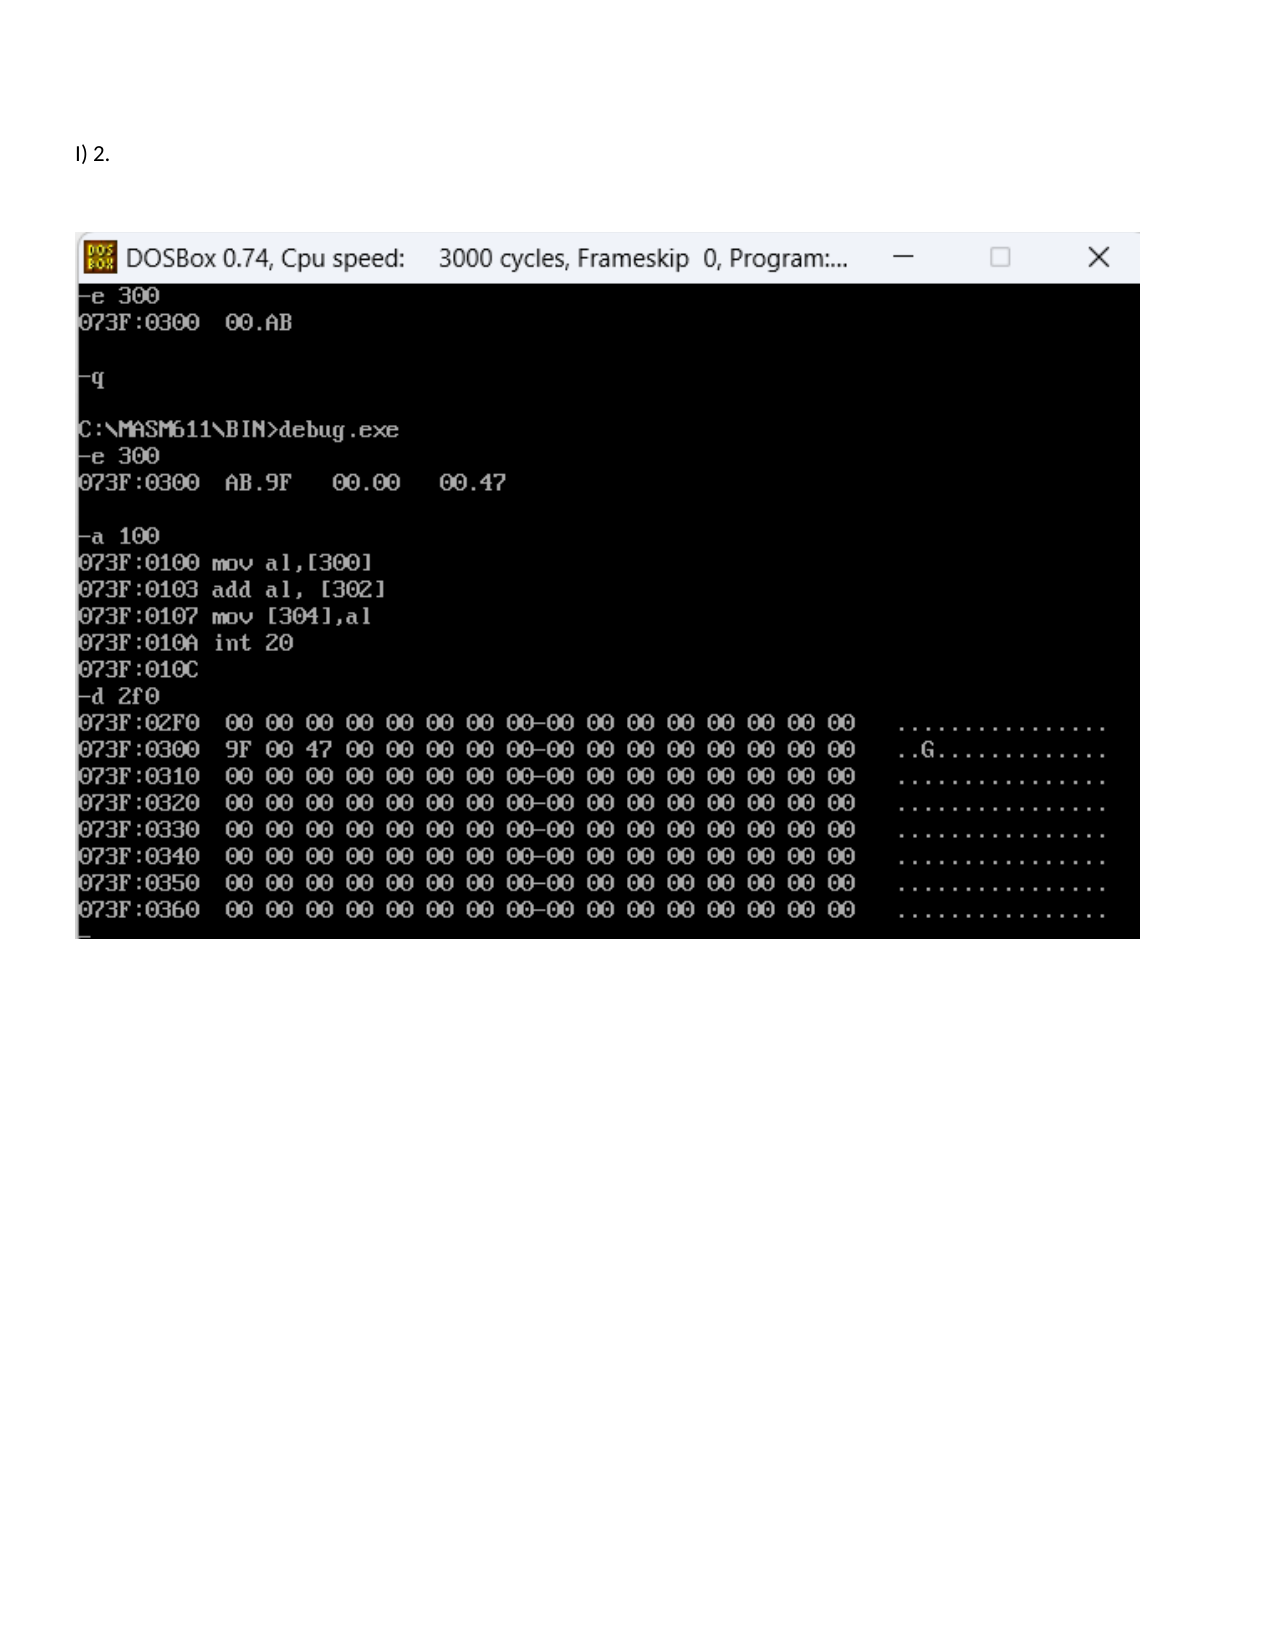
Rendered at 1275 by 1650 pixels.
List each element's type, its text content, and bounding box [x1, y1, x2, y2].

picture [75, 232, 1140, 939]
text I) 2. [75, 139, 1200, 167]
